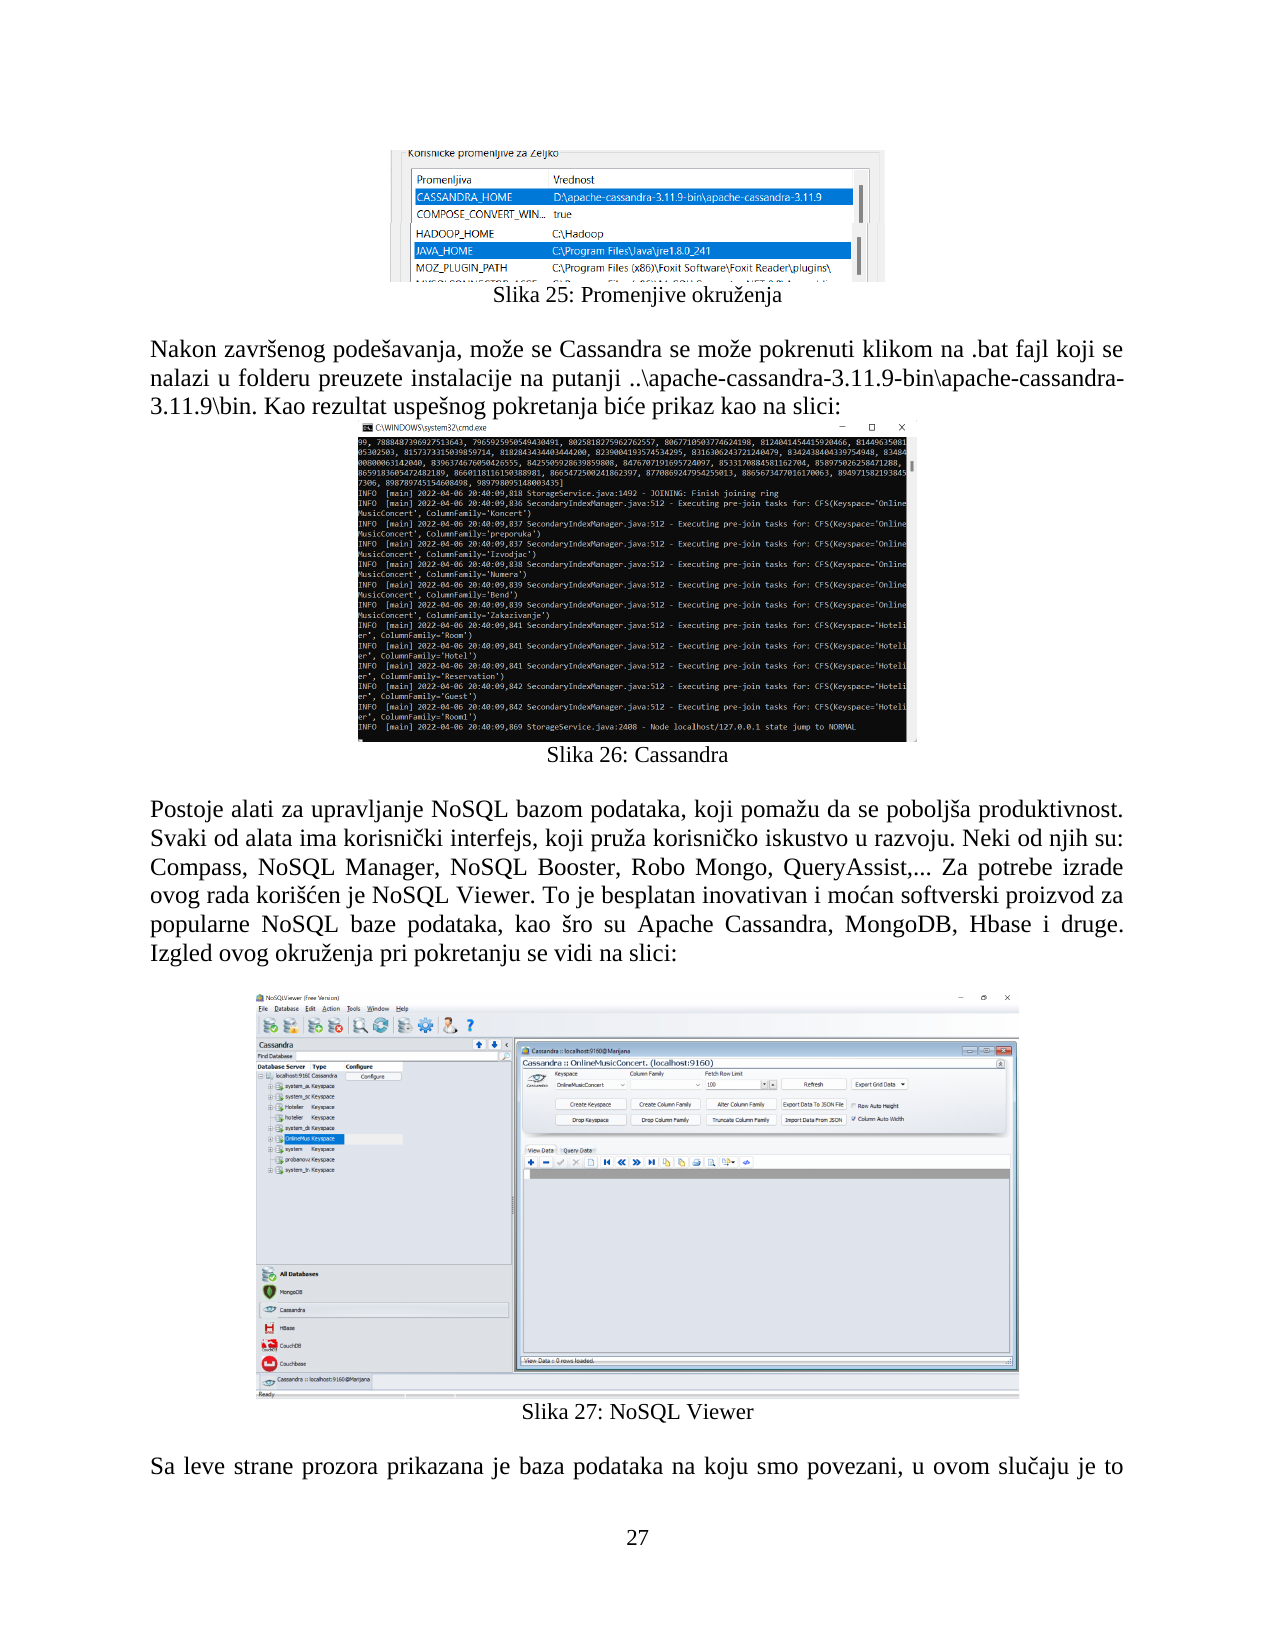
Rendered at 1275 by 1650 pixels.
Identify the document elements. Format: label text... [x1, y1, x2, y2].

text Slika 26: Cassandra [150, 741, 1125, 768]
text Slika 27: NoSQL Viewer [150, 1398, 1125, 1424]
picture [390, 150, 885, 282]
text Nakon završenog podešavanja, može se Cassandra se može pokrenuti klikom na .bat fajl koji se nalazi u folderu preuzete instalacije na putanji ..\apache-cassandra-3.11.9-bin\apache-cassandra-3.11.9\bin. Kao rezultat uspešnog pokretanja biće prikaz kao na slici: [150, 334, 1125, 420]
text Slika 25: Promenjive okruženja [150, 281, 1125, 308]
picture [256, 993, 1020, 1399]
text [150, 1451, 1125, 1480]
text Postoje alati za upravljanje NoSQL bazom podataka, koji pomažu da se poboljša produktivnost. Svaki od alata ima korisnički interfejs, koji pruža korisničko iskustvo u razvoju. Neki od njih su: Compass, NoSQL Manager, NoSQL Booster, Robo Mongo, QueryAssist,... Za potrebe izrade ovog rada korišćen je NoSQL Viewer. To je besplatan inovativan i moćan softverski proizvod za popularne NoSQL baze podataka, kao šro su Apache Cassandra, MongoDB, Hbase i druge. Izgled ovog okruženja pri pokretanju se vidi na slici: [150, 794, 1125, 967]
picture [358, 420, 917, 742]
